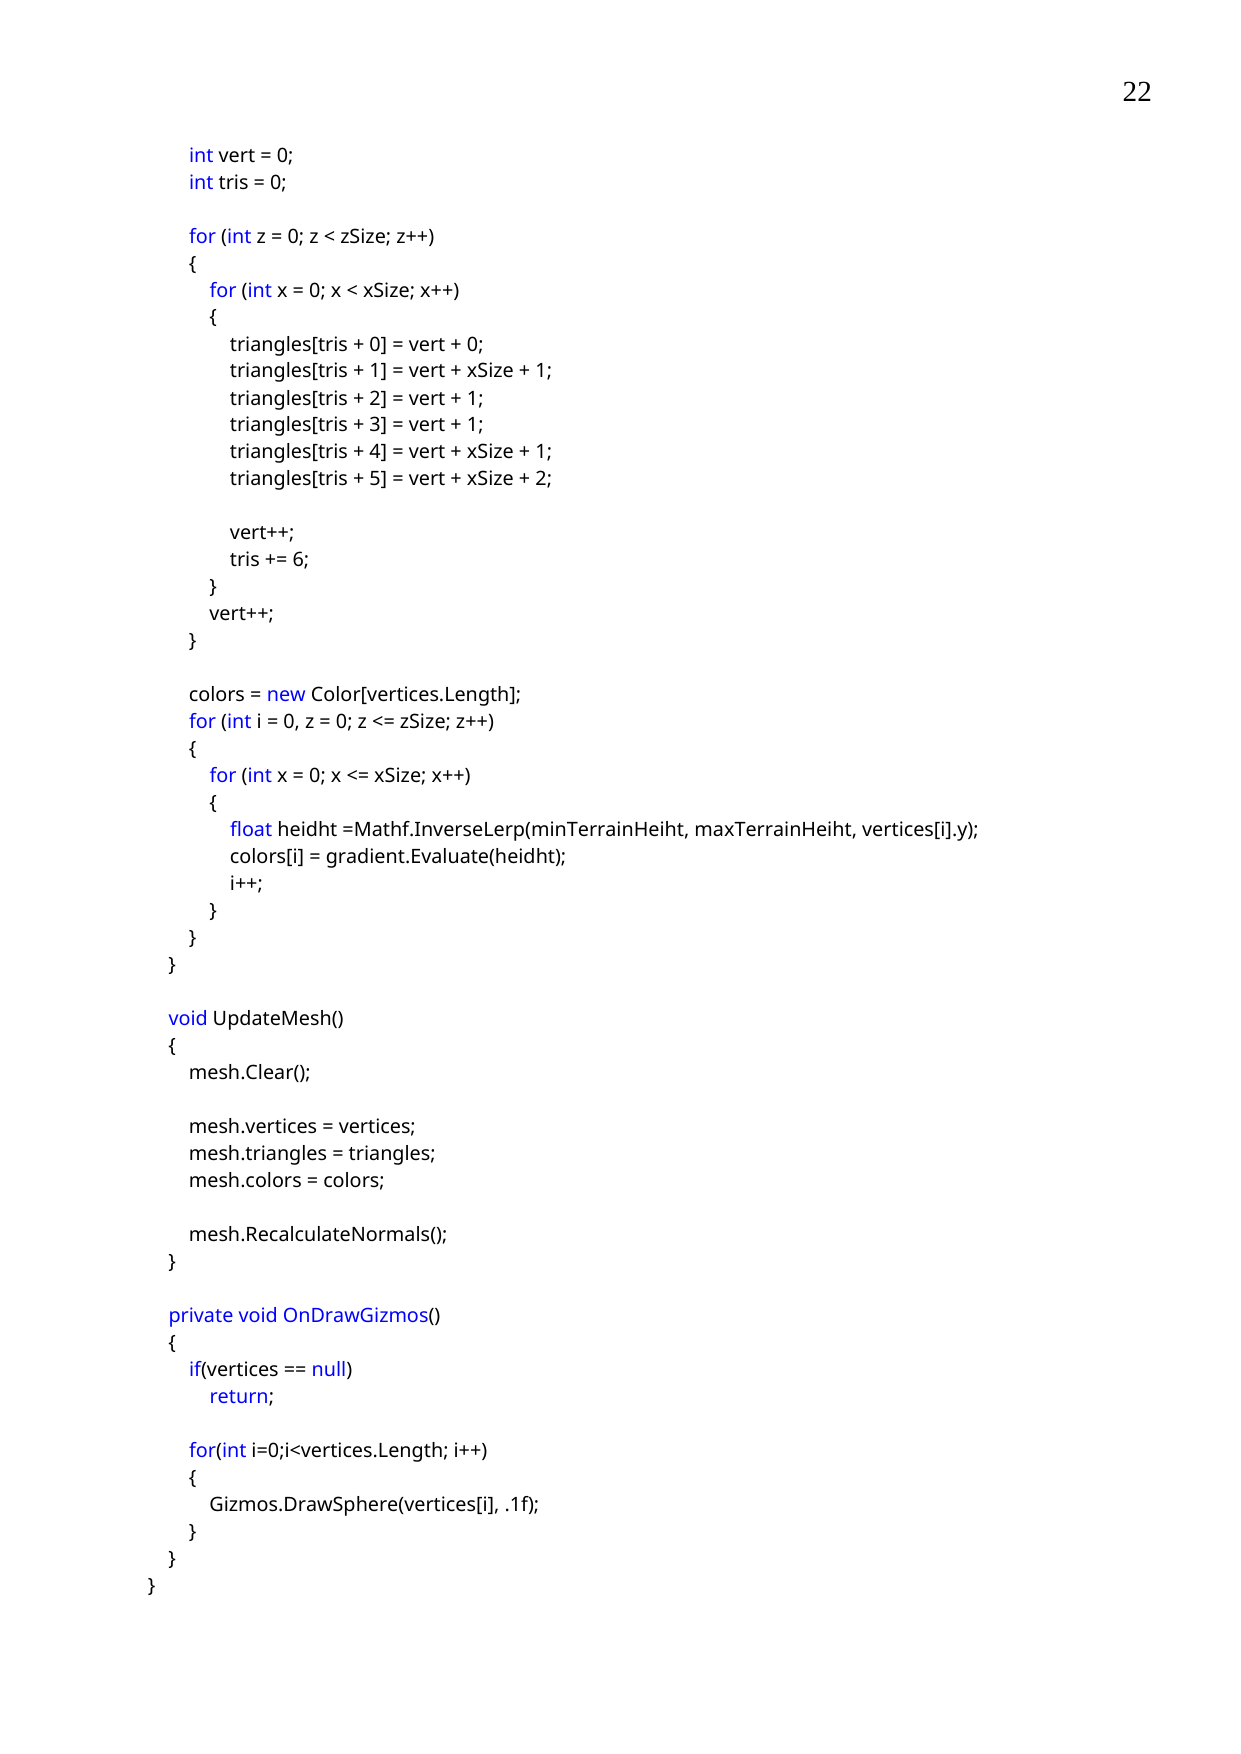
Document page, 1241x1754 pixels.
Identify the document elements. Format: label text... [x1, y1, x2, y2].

text mesh.triangles = triangles; [148, 1139, 1152, 1166]
text } [148, 1571, 1152, 1598]
text mesh.vertices = vertices; [148, 1112, 1152, 1139]
text { [148, 1463, 1152, 1490]
text colors = new Color[vertices.Length]; [148, 681, 1152, 707]
text { [148, 788, 1152, 815]
text triangles[tris + 4] = vert + xSize + 1; [148, 438, 1152, 465]
text triangles[tris + 0] = vert + 0; [148, 330, 1152, 357]
text triangles[tris + 1] = vert + xSize + 1; [148, 357, 1152, 384]
text { [148, 249, 1152, 276]
text } [148, 1247, 1152, 1274]
text Gizmos.DrawSphere(vertices[i], .1f); [148, 1490, 1152, 1517]
text mesh.colors = colors; [148, 1166, 1152, 1193]
text for (int x = 0; x <= xSize; x++) [148, 761, 1152, 788]
text triangles[tris + 3] = vert + 1; [148, 411, 1152, 438]
text } [148, 573, 1152, 599]
text int tris = 0; [148, 168, 1152, 195]
text private void OnDrawGizmos() [148, 1301, 1152, 1328]
text colors[i] = gradient.Evaluate(heidht); [148, 842, 1152, 869]
text i++; [148, 869, 1152, 896]
text for (int i = 0, z = 0; z <= zSize; z++) [148, 707, 1152, 734]
text } [148, 923, 1152, 950]
text return; [148, 1382, 1152, 1409]
text { [148, 1328, 1152, 1355]
text } [148, 1544, 1152, 1571]
text { [148, 303, 1152, 330]
text triangles[tris + 5] = vert + xSize + 2; [148, 465, 1152, 492]
text } [148, 1517, 1152, 1544]
text } [148, 627, 1152, 653]
text mesh.Clear(); [148, 1058, 1152, 1085]
text tris += 6; [148, 546, 1152, 573]
text } [148, 950, 1152, 977]
text for (int x = 0; x < xSize; x++) [148, 276, 1152, 303]
text for (int z = 0; z < zSize; z++) [148, 222, 1152, 249]
text } [148, 896, 1152, 923]
text void UpdateMesh() [148, 1004, 1152, 1031]
text int vert = 0; [148, 141, 1152, 168]
text vert++; [148, 599, 1152, 627]
text float heidht =Mathf.InverseLerp(minTerrainHeiht, maxTerrainHeiht, vertices[i].y); [148, 815, 1152, 842]
text triangles[tris + 2] = vert + 1; [148, 384, 1152, 411]
text for(int i=0;i<vertices.Length; i++) [148, 1436, 1152, 1463]
text { [148, 734, 1152, 761]
text { [148, 1031, 1152, 1058]
text if(vertices == null) [148, 1355, 1152, 1382]
text mesh.RecalculateNormals(); [148, 1220, 1152, 1247]
text vert++; [148, 519, 1152, 546]
